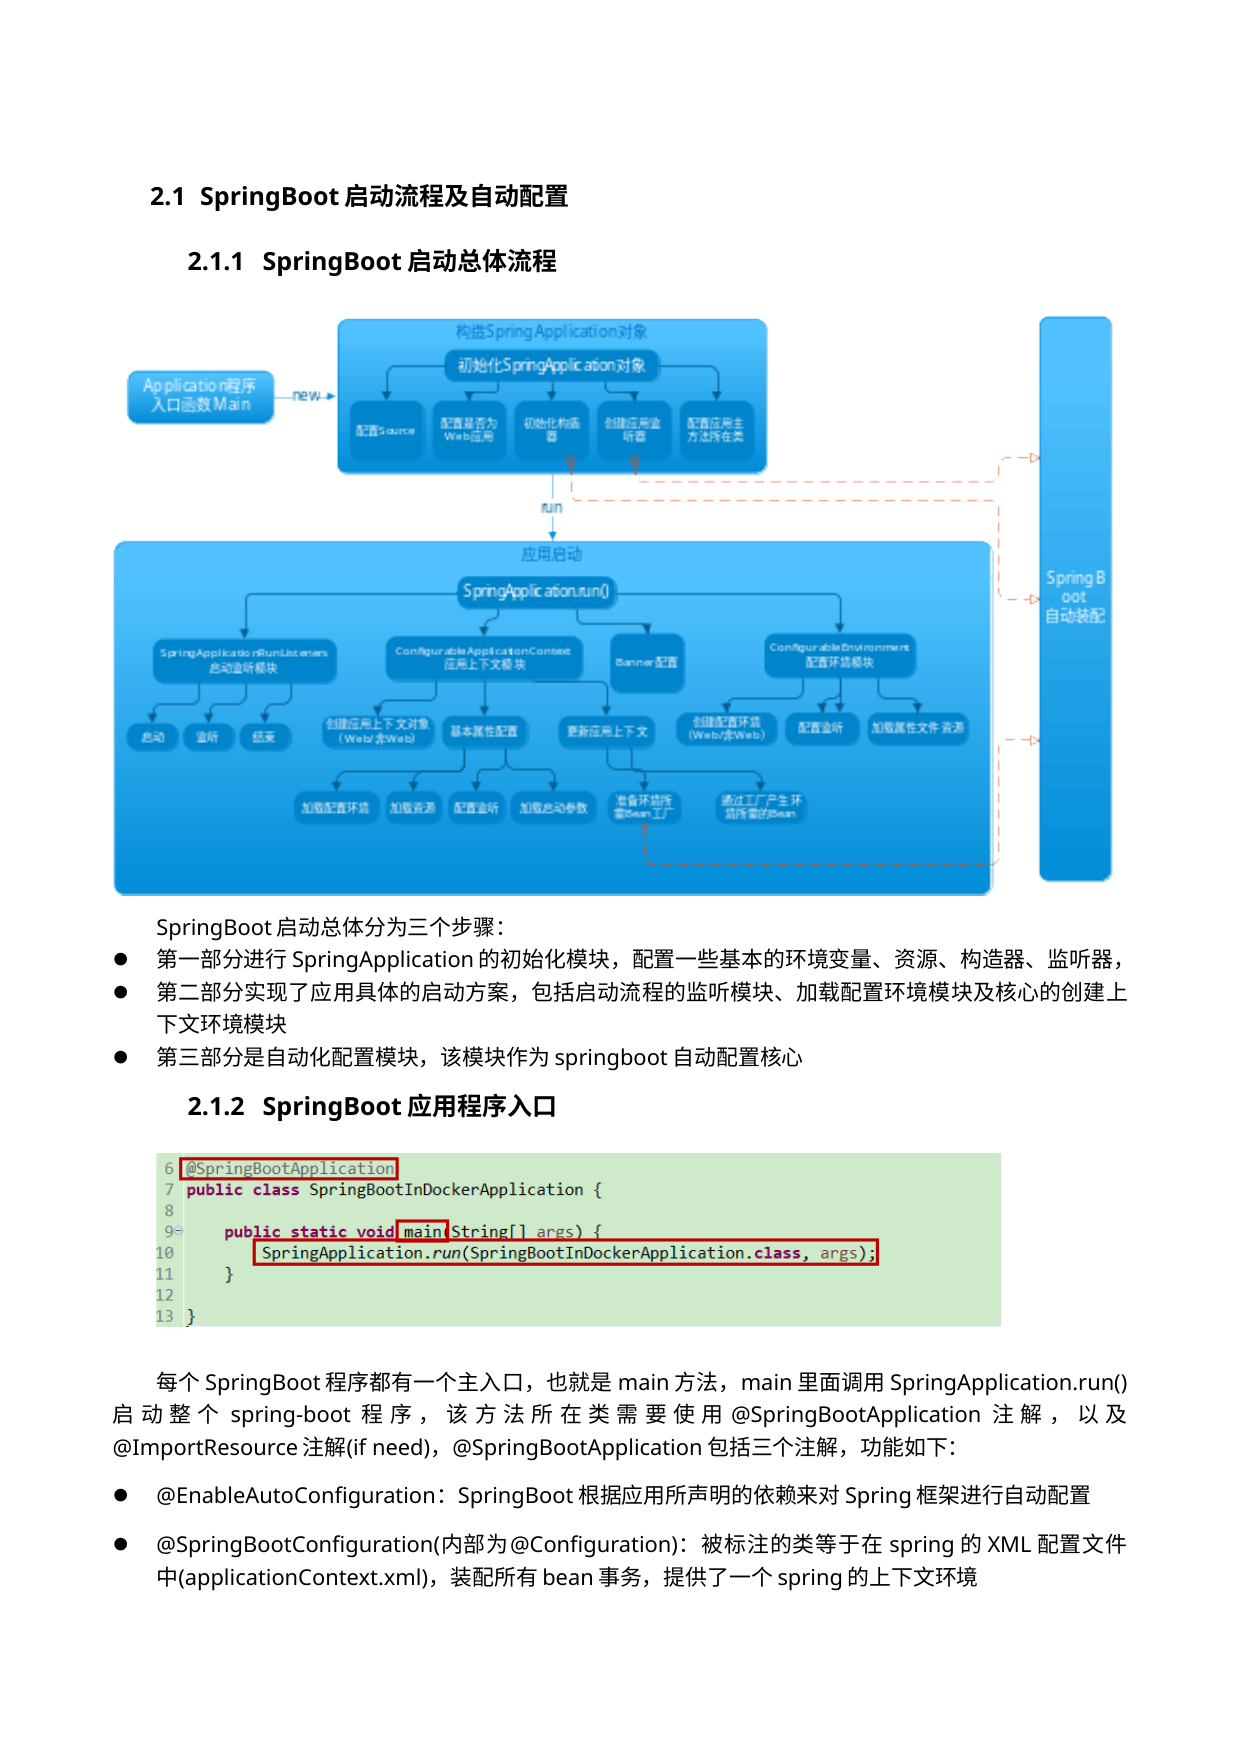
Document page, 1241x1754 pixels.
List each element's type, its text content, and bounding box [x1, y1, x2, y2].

list SpringBoot启动总体流程 [187, 227, 1095, 292]
list 第一部分进行SpringApplication的初始化模块，配置一些基本的环境变量、资源、构造器、监听器， [112, 942, 1128, 974]
list 第二部分实现了应用具体的启动方案，包括启动流程的监听模块、加载配置环境模块及核心的创建上下文环境模块 [112, 974, 1128, 1039]
list @SpringBootConfiguration(内部为@Configuration)：被标注的类等于在spring的XML配置文件中(applicationContext.xml)，装配所有bean事务，提供了一个spring的上下文环境 [112, 1527, 1128, 1592]
list SpringBoot启动流程及自动配置 [150, 162, 1095, 227]
list SpringBoot应用程序入口 [187, 1072, 1095, 1137]
text SpringBoot启动总体分为三个步骤： [112, 909, 1128, 942]
text 每个SpringBoot程序都有一个主入口，也就是main方法，main里面调用SpringApplication.run()启动整个spring-boot程序，该方法所在类需要使用@SpringBootApplication注解，以及@ImportResource注解(if need)，@SpringBootApplication包括三个注解，功能如下： [112, 1364, 1128, 1462]
list @EnableAutoConfiguration：SpringBoot根据应用所声明的依赖来对Spring框架进行自动配置 [112, 1478, 1128, 1511]
list 第三部分是自动化配置模块，该模块作为springboot自动配置核心 [112, 1039, 1128, 1072]
picture [156, 1153, 1002, 1327]
